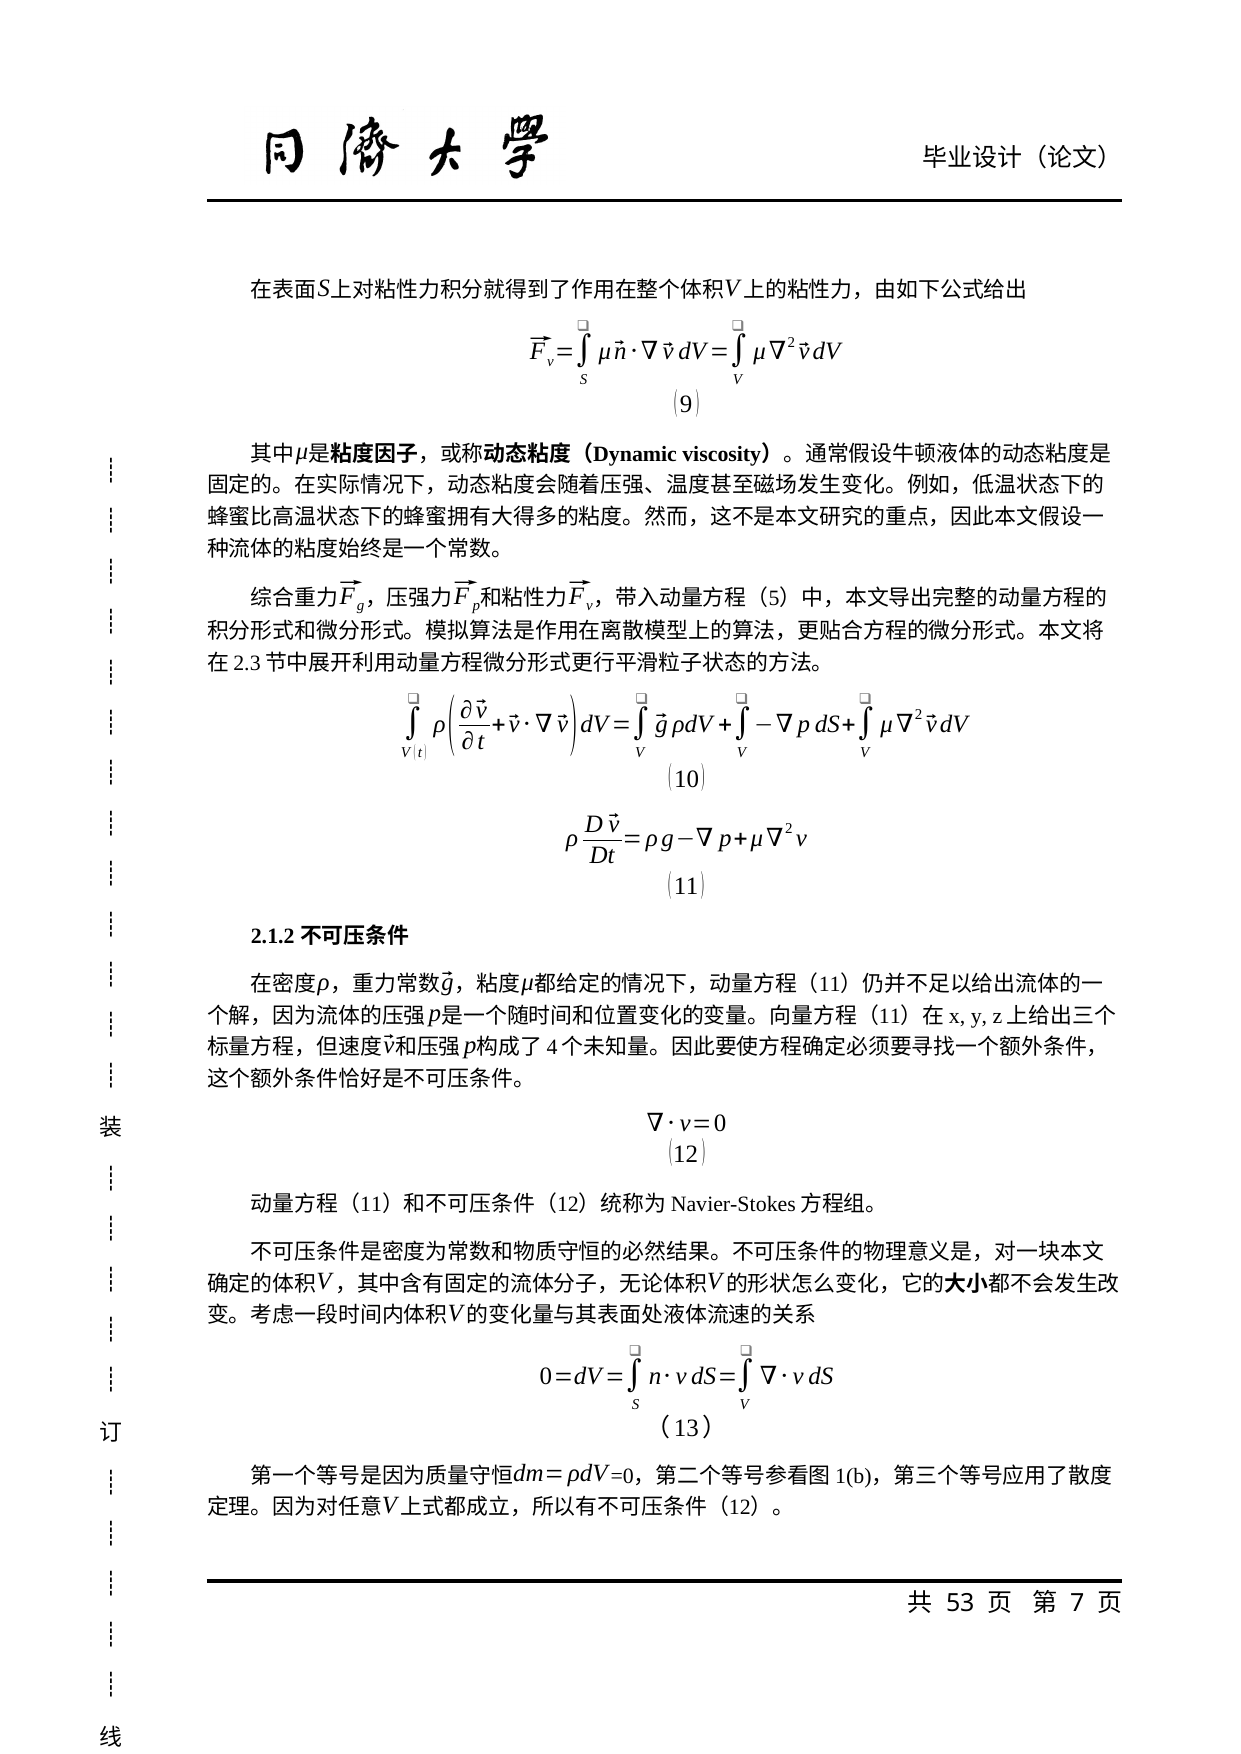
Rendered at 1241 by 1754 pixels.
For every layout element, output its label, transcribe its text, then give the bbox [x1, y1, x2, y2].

text 在表面上对粘性力积分就得到了作用在整个体积上的粘性力，由如下公式给出 [207, 272, 1122, 304]
text 不可压条件是密度为常数和物质守恒的必然结果。不可压条件的物理意义是，对一块本文确定的体积，其中含有固定的流体分子，无论体积的形状怎么变化，它的大小都不会发生改变。考虑一段时间内体积的变化量与其表面处液体流速的关系 [207, 1234, 1122, 1329]
text 第一个等号是因为质量守恒=0，第二个等号参看图1(b)，第三个等号应用了散度定理。因为对任意上式都成立，所以有不可压条件（12）。 [207, 1458, 1122, 1521]
picture [244, 106, 566, 185]
text 动量方程（11）和不可压条件（12）统称为Navier-Stokes方程组。 [207, 1186, 1122, 1217]
text 其中是粘度因子，或称动态粘度（Dynamic viscosity）。通常假设牛顿液体的动态粘度是固定的。在实际情况下，动态粘度会随着压强、温度甚至磁场发生变化。例如，低温状态下的蜂蜜比高温状态下的蜂蜜拥有大得多的粘度。然而，这不是本文研究的重点，因此本文假设一种流体的粘度始终是一个常数。 [207, 436, 1122, 562]
text 综合重力，压强力和粘性力，带入动量方程（5）中，本文导出完整的动量方程的积分形式和微分形式。模拟算法是作用在离散模型上的算法，更贴合方程的微分形式。本文将在2.3节中展开利用动量方程微分形式更行平滑粒子状态的方法。 [207, 579, 1122, 677]
text 2.1.2 不可压条件 [207, 918, 1122, 949]
text 在密度，重力常数，粘度都给定的情况下，动量方程（11）仍并不足以给出流体的一个解，因为流体的压强是一个随时间和位置变化的变量。向量方程（11）在x, y, z上给出三个标量方程，但速度和压强构成了4个未知量。因此要使方程确定必须要寻找一个额外条件，这个额外条件恰好是不可压条件。 [207, 966, 1122, 1093]
